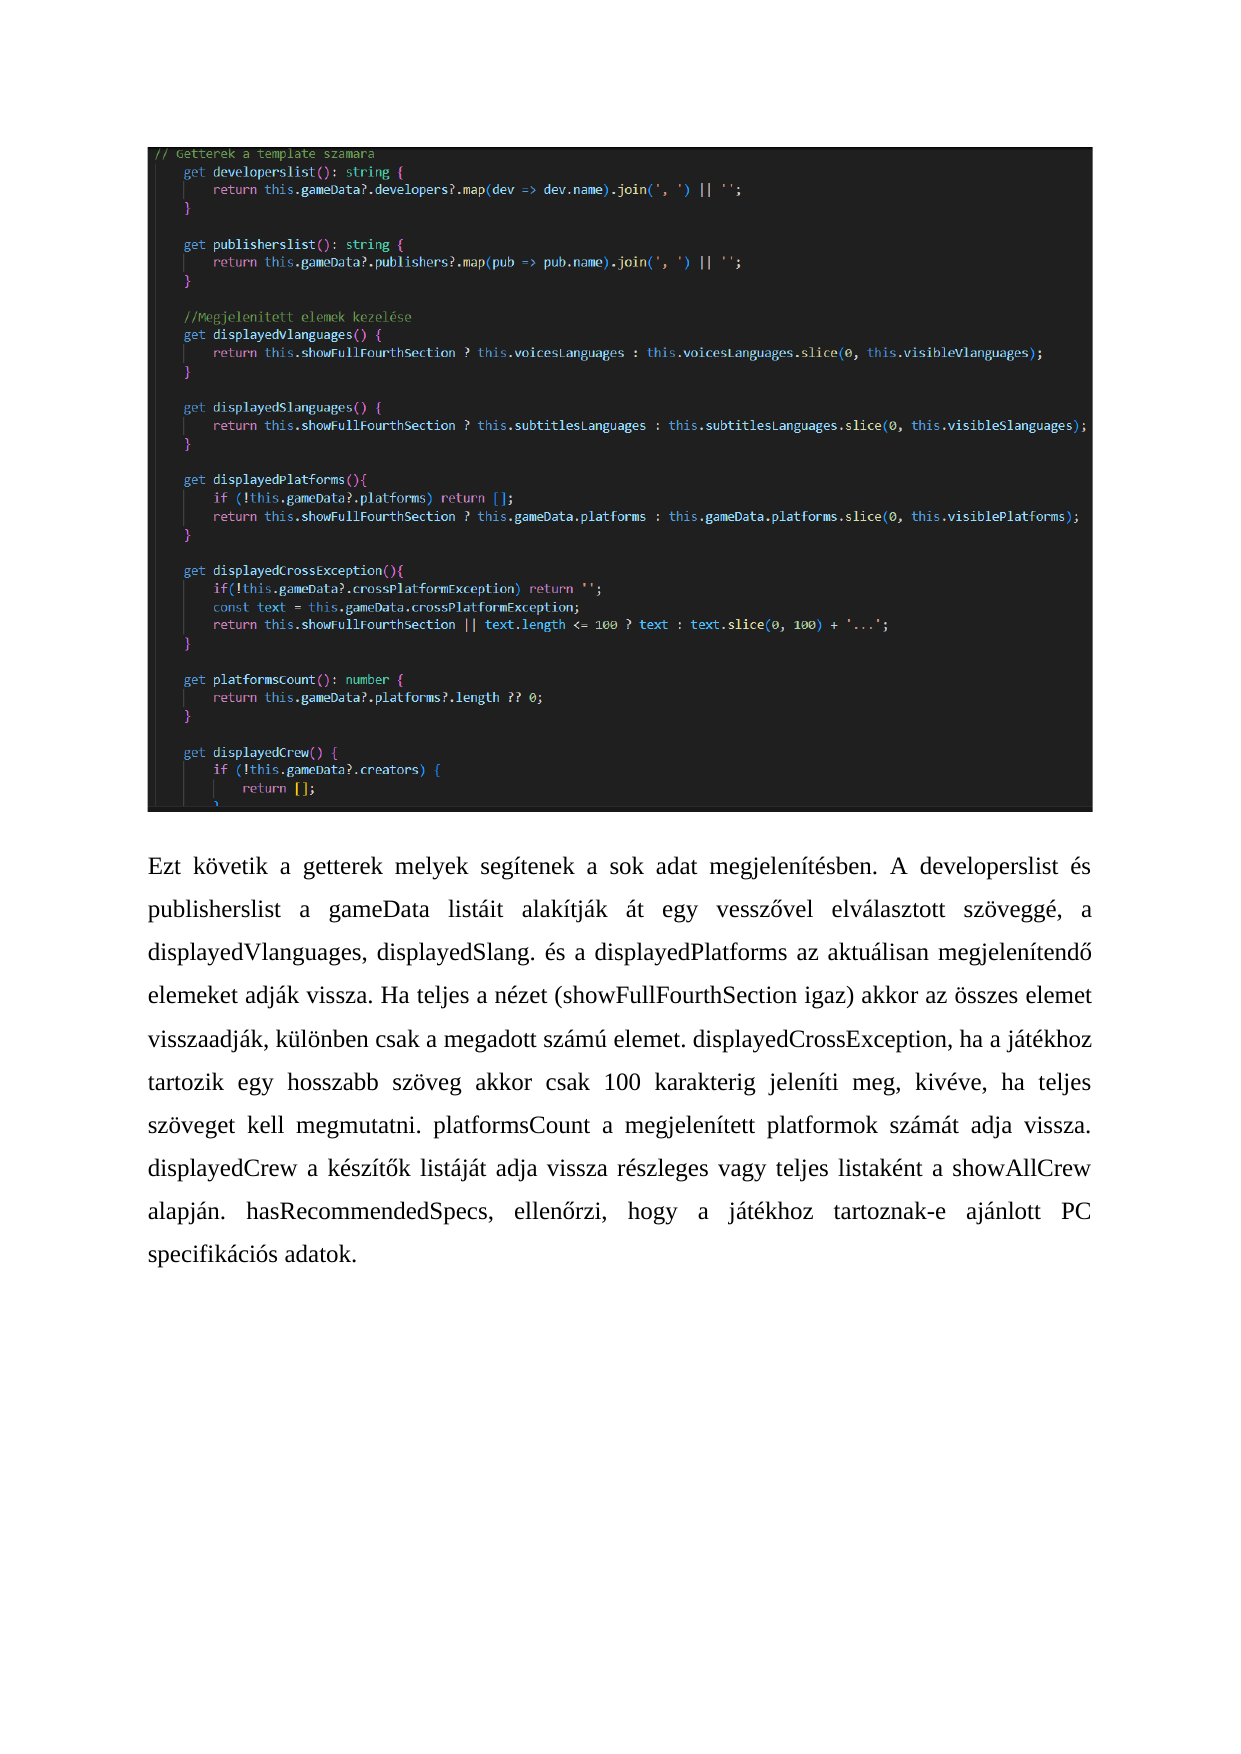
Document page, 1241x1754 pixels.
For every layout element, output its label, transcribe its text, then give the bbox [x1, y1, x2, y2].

text Ezt követik a getterek melyek segítenek a sok adat megjelenítésben. A developerslist és publisherslist a gameData listáit alakítják át egy vesszővel elválasztott szöveggé, a displayedVlanguages, displayedSlang. és a displayedPlatforms az aktuálisan megjelenítendő elemeket adják vissza. Ha teljes a nézet (showFullFourthSection igaz) akkor az összes elemet visszaadják, különben csak a megadott számú elemet. displayedCrossException, ha a játékhoz tartozik egy hosszabb szöveg akkor csak 100 karakterig jeleníti meg, kivéve, ha teljes szöveget kell megmutatni. platformsCount a megjelenített platformok számát adja vissza. displayedCrew a készítők listáját adja vissza részleges vagy teljes listaként a showAllCrew alapján. hasRecommendedSpecs, ellenőrzi, hogy a játékhoz tartoznak-e ajánlott PC specifikációs adatok. [148, 851, 1093, 1268]
picture [147, 147, 1093, 812]
